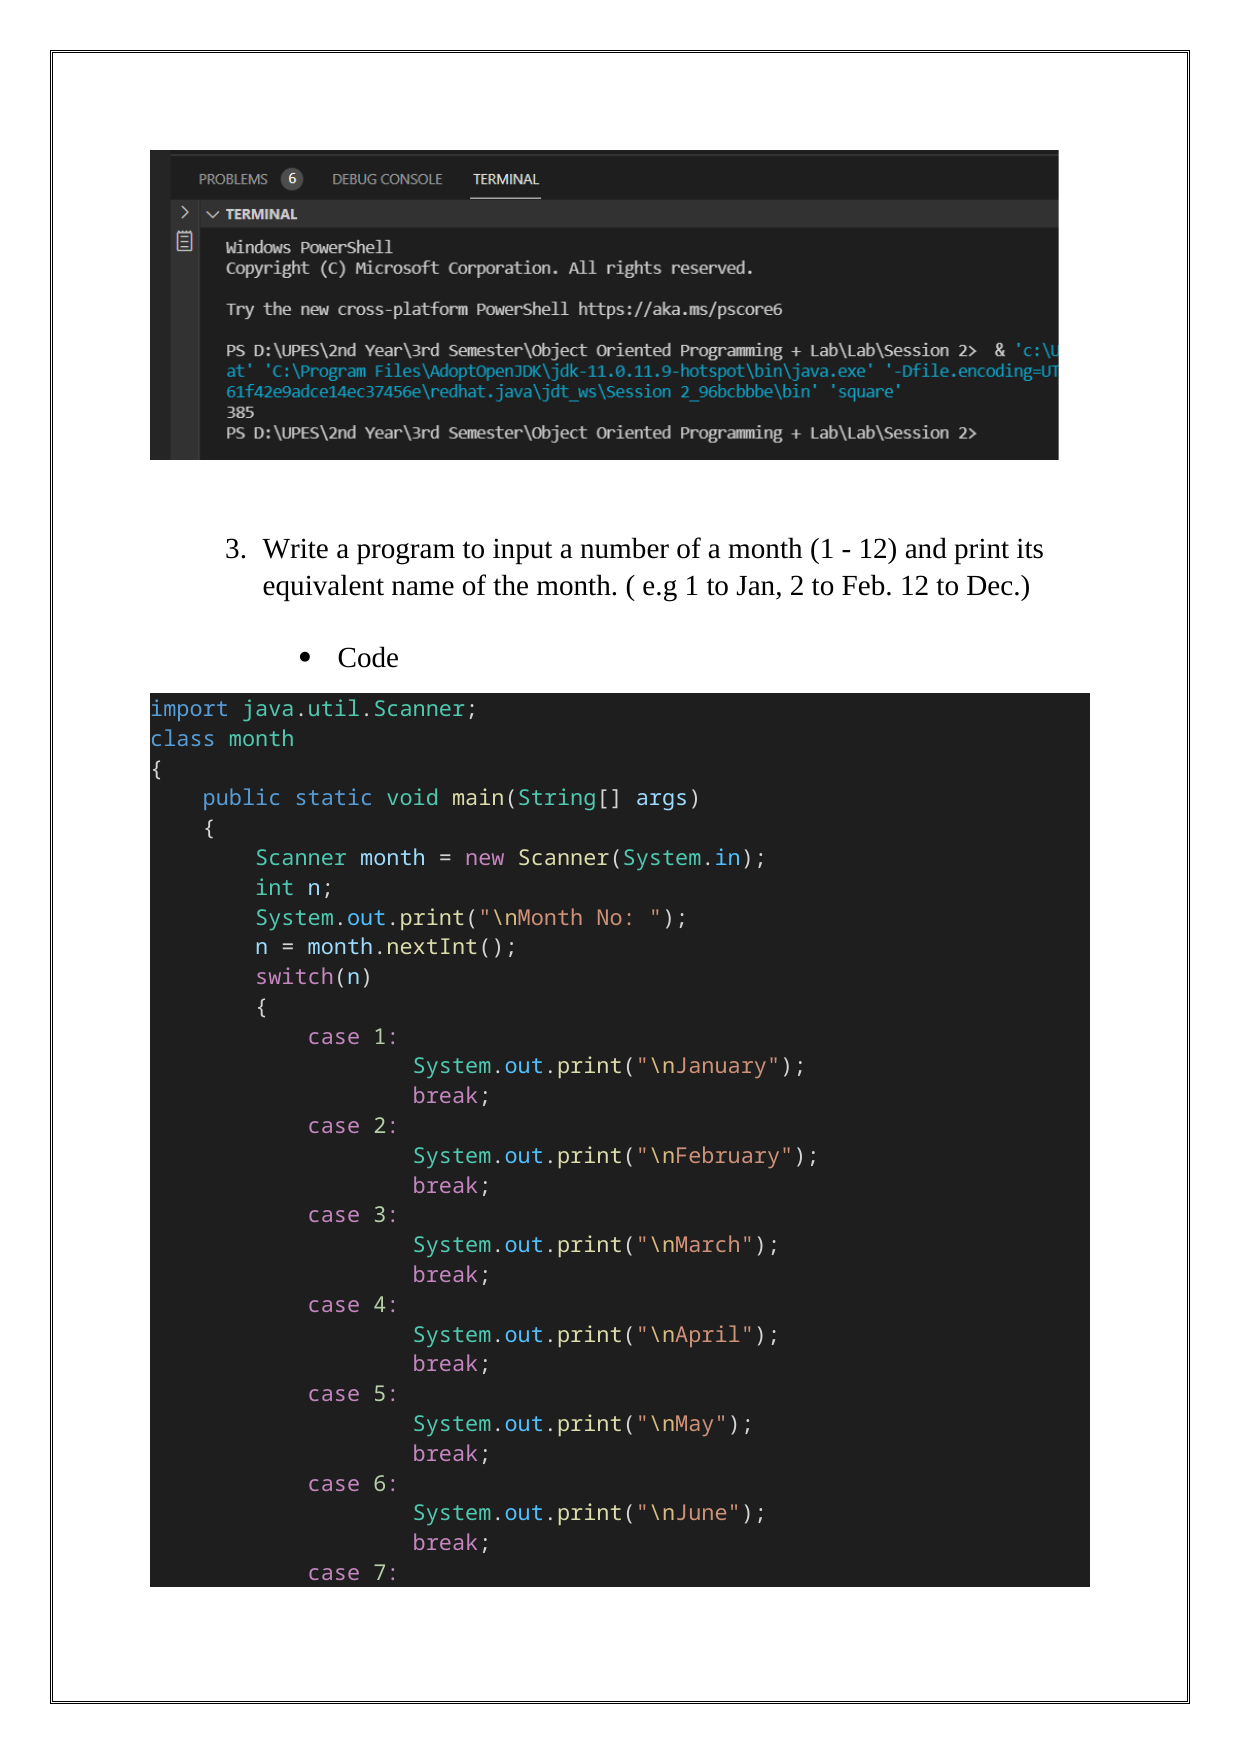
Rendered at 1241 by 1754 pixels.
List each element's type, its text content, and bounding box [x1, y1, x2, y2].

text Scanner month = new Scanner(System.in); [150, 842, 1090, 872]
text break; [150, 1259, 1090, 1289]
text { [150, 812, 1090, 842]
text System.out.print("\nMay"); [150, 1408, 1090, 1438]
text case 1: [150, 1021, 1090, 1050]
text switch(n) [150, 961, 1090, 991]
text case 4: [150, 1289, 1090, 1318]
text case 3: [150, 1199, 1090, 1229]
text break; [150, 1527, 1090, 1557]
text break; [150, 1080, 1090, 1110]
text class month [150, 723, 1090, 752]
list Code [300, 640, 1090, 674]
text break; [150, 1438, 1090, 1467]
text case 6: [150, 1467, 1090, 1497]
text n = month.nextInt(); [150, 931, 1090, 961]
text break; [150, 1169, 1090, 1199]
text System.out.print("\nJune"); [150, 1497, 1090, 1527]
text { [150, 752, 1090, 782]
text case 5: [150, 1378, 1090, 1408]
text System.out.print("\nApril"); [150, 1318, 1090, 1348]
text { [150, 991, 1090, 1021]
text System.out.print("\nMonth No: "); [150, 901, 1090, 931]
text case 2: [150, 1110, 1090, 1140]
text System.out.print("\nFebruary"); [150, 1140, 1090, 1169]
text public static void main(String[] args) [150, 782, 1090, 812]
text System.out.print("\nMarch"); [150, 1229, 1090, 1259]
text break; [150, 1348, 1090, 1378]
text case 7: [150, 1557, 1090, 1587]
list Write a program to input a number of a month (1 - 12) and print its equivalent name of the month. ( e.g 1 to Jan, 2 to Feb. 12 to Dec.) [225, 532, 1090, 601]
text import java.util.Scanner; [150, 693, 1090, 723]
text System.out.print("\nJanuary"); [150, 1050, 1090, 1080]
picture [150, 150, 1059, 460]
text int n; [150, 872, 1090, 901]
